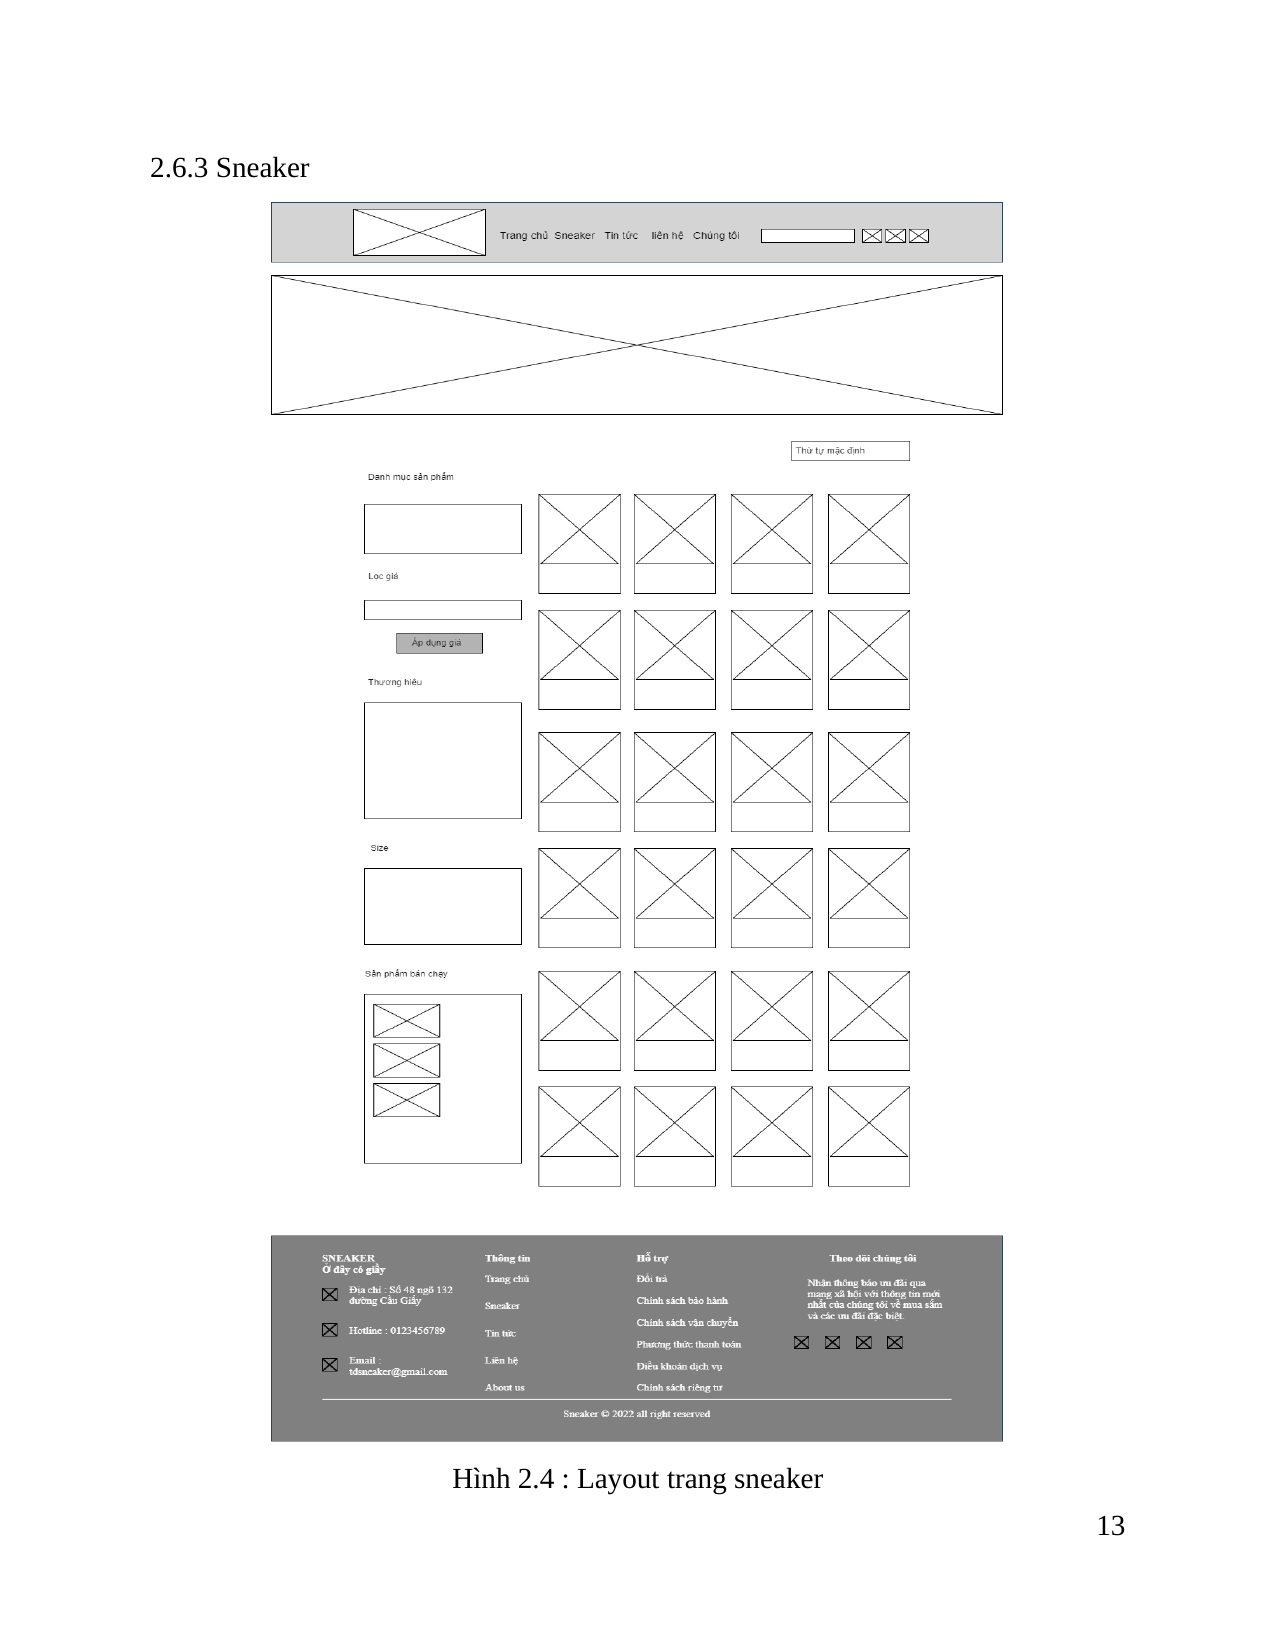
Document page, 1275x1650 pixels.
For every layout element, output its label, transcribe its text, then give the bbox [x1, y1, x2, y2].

text 2.6.3 Sneaker [150, 150, 1125, 183]
picture [271, 202, 1004, 1442]
text Hình 2.4 : Layout trang sneaker [150, 1461, 1125, 1495]
